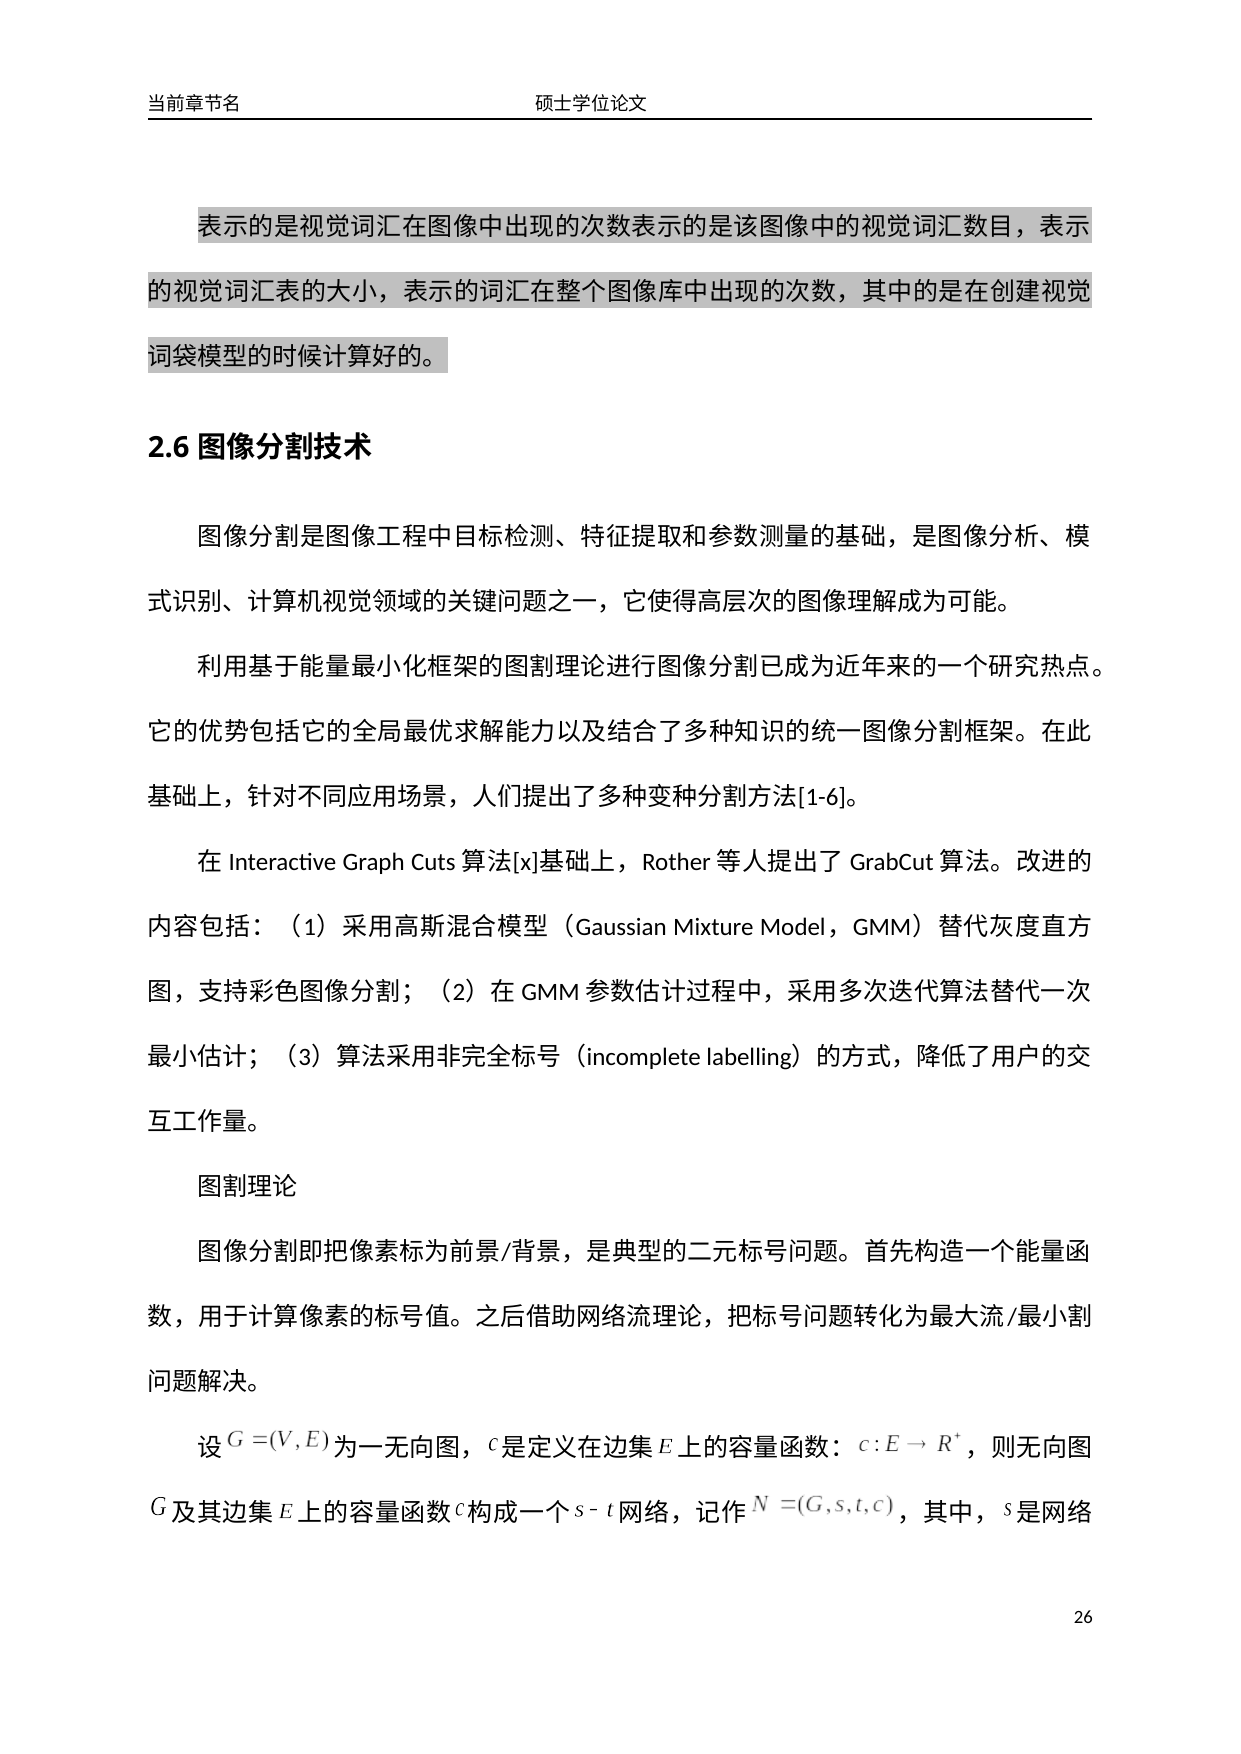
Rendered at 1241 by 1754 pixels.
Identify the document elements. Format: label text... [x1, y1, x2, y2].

list 表示的是视觉词汇在图像中出现的次数表示的是该图像中的视觉词汇数目，表示的视觉词汇表的大小，表示的词汇在整个图像库中出现的次数，其中的是在创建视觉词袋模型的时候计算好的。 [148, 308, 1092, 387]
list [148, 1412, 1092, 1542]
list 利用基于能量最小化框架的图割理论进行图像分割已成为近年来的一个研究热点。它的优势包括它的全局最优求解能力以及结合了多种知识的统一图像分割框架。在此基础上，针对不同应用场景，人们提出了多种变种分割方法[1-6]。 [148, 632, 1092, 827]
subtitle 2.6 图像分割技术 [148, 412, 1092, 477]
list 表示的是视觉词汇在图像中出现的次数表示的是该图像中的视觉词汇数目，表示的视觉词汇表的大小，表示的词汇在整个图像库中出现的次数，其中的是在创建视觉词袋模型的时候计算好的。 [148, 192, 1092, 272]
list 图割理论 [148, 1152, 1092, 1217]
list 图像分割是图像工程中目标检测、特征提取和参数测量的基础，是图像分析、模式识别、计算机视觉领域的关键问题之一，它使得高层次的图像理解成为可能。 [148, 502, 1092, 632]
list 在Interactive Graph Cuts算法[x]基础上，Rother等人提出了GrabCut算法。改进的内容包括：（1）采用高斯混合模型（Gaussian Mixture Model，GMM）替代灰度直方图，支持彩色图像分割；（2）在GMM参数估计过程中，采用多次迭代算法替代一次最小估计；（3）算法采用非完全标号（incomplete labelling）的方式，降低了用户的交互工作量。 [148, 827, 1092, 1152]
list 图像分割即把像素标为前景/背景，是典型的二元标号问题。首先构造一个能量函数，用于计算像素的标号值。之后借助网络流理论，把标号问题转化为最大流/最小割问题解决。 [148, 1217, 1092, 1412]
